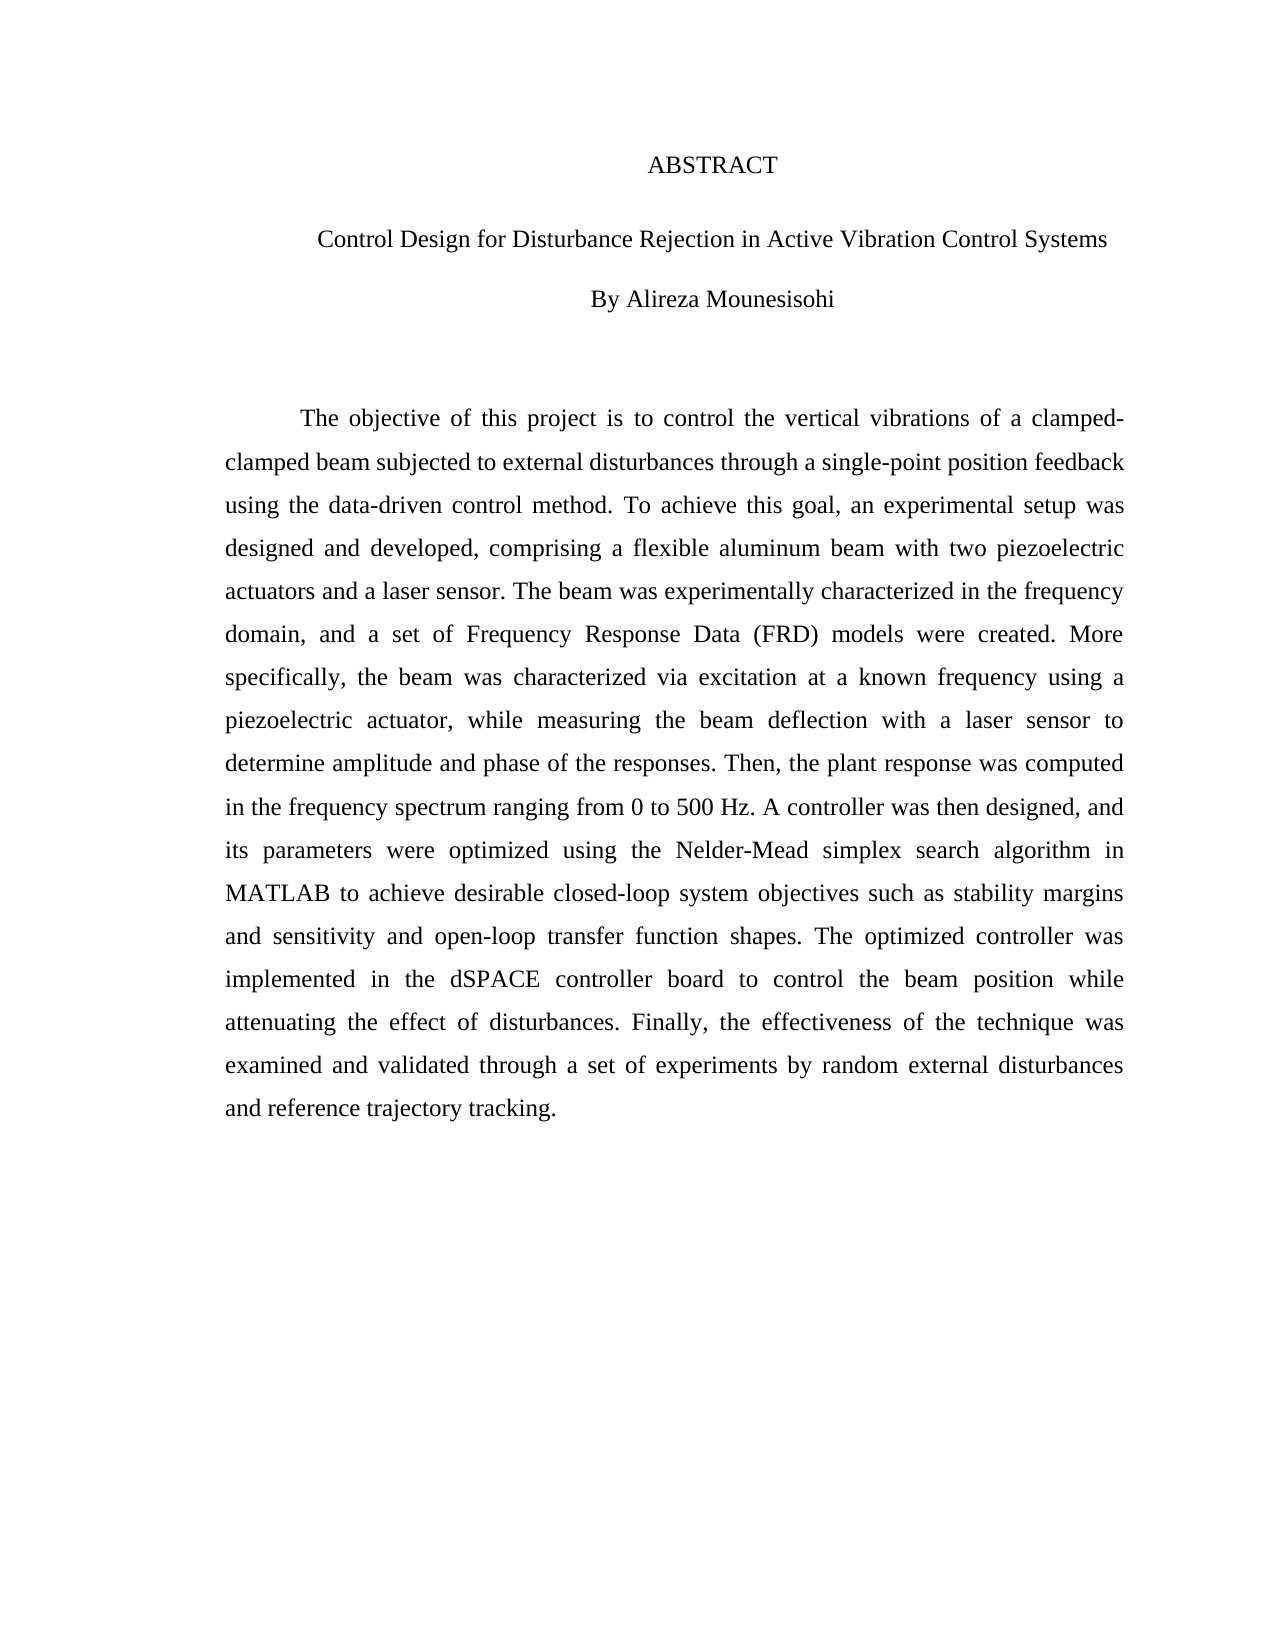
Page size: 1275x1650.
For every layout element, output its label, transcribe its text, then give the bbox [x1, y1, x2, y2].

text The objective of this project is to control the vertical vibrations of a clamped-clamped beam subjected to external disturbances through a single-point position feedback using the data-driven control method. To achieve this goal, an experimental setup was designed and developed, comprising a flexible aluminum beam with two piezoelectric actuators and a laser sensor. The beam was experimentally characterized in the frequency domain, and a set of Frequency Response Data (FRD) models were created. More specifically, the beam was characterized via excitation at a known frequency using a piezoelectric actuator, while measuring the beam deflection with a laser sensor to determine amplitude and phase of the responses. Then, the plant response was computed in the frequency spectrum ranging from 0 to 500 Hz. A controller was then designed, and its parameters were optimized using the Nelder-Mead simplex search algorithm in MATLAB to achieve desirable closed-loop system objectives such as stability margins and sensitivity and open-loop transfer function shapes. The optimized controller was implemented in the dSPACE controller board to control the beam position while attenuating the effect of disturbances. Finally, the effectiveness of the technique was examined and validated through a set of experiments by random external disturbances and reference trajectory tracking. [225, 475, 1125, 1122]
subtitle ABSTRACT [225, 150, 1125, 179]
text Control Design for Disturbance Rejection in Active Vibration Control Systems [225, 224, 1125, 253]
text By Alireza Mounesisohi [225, 284, 1125, 313]
